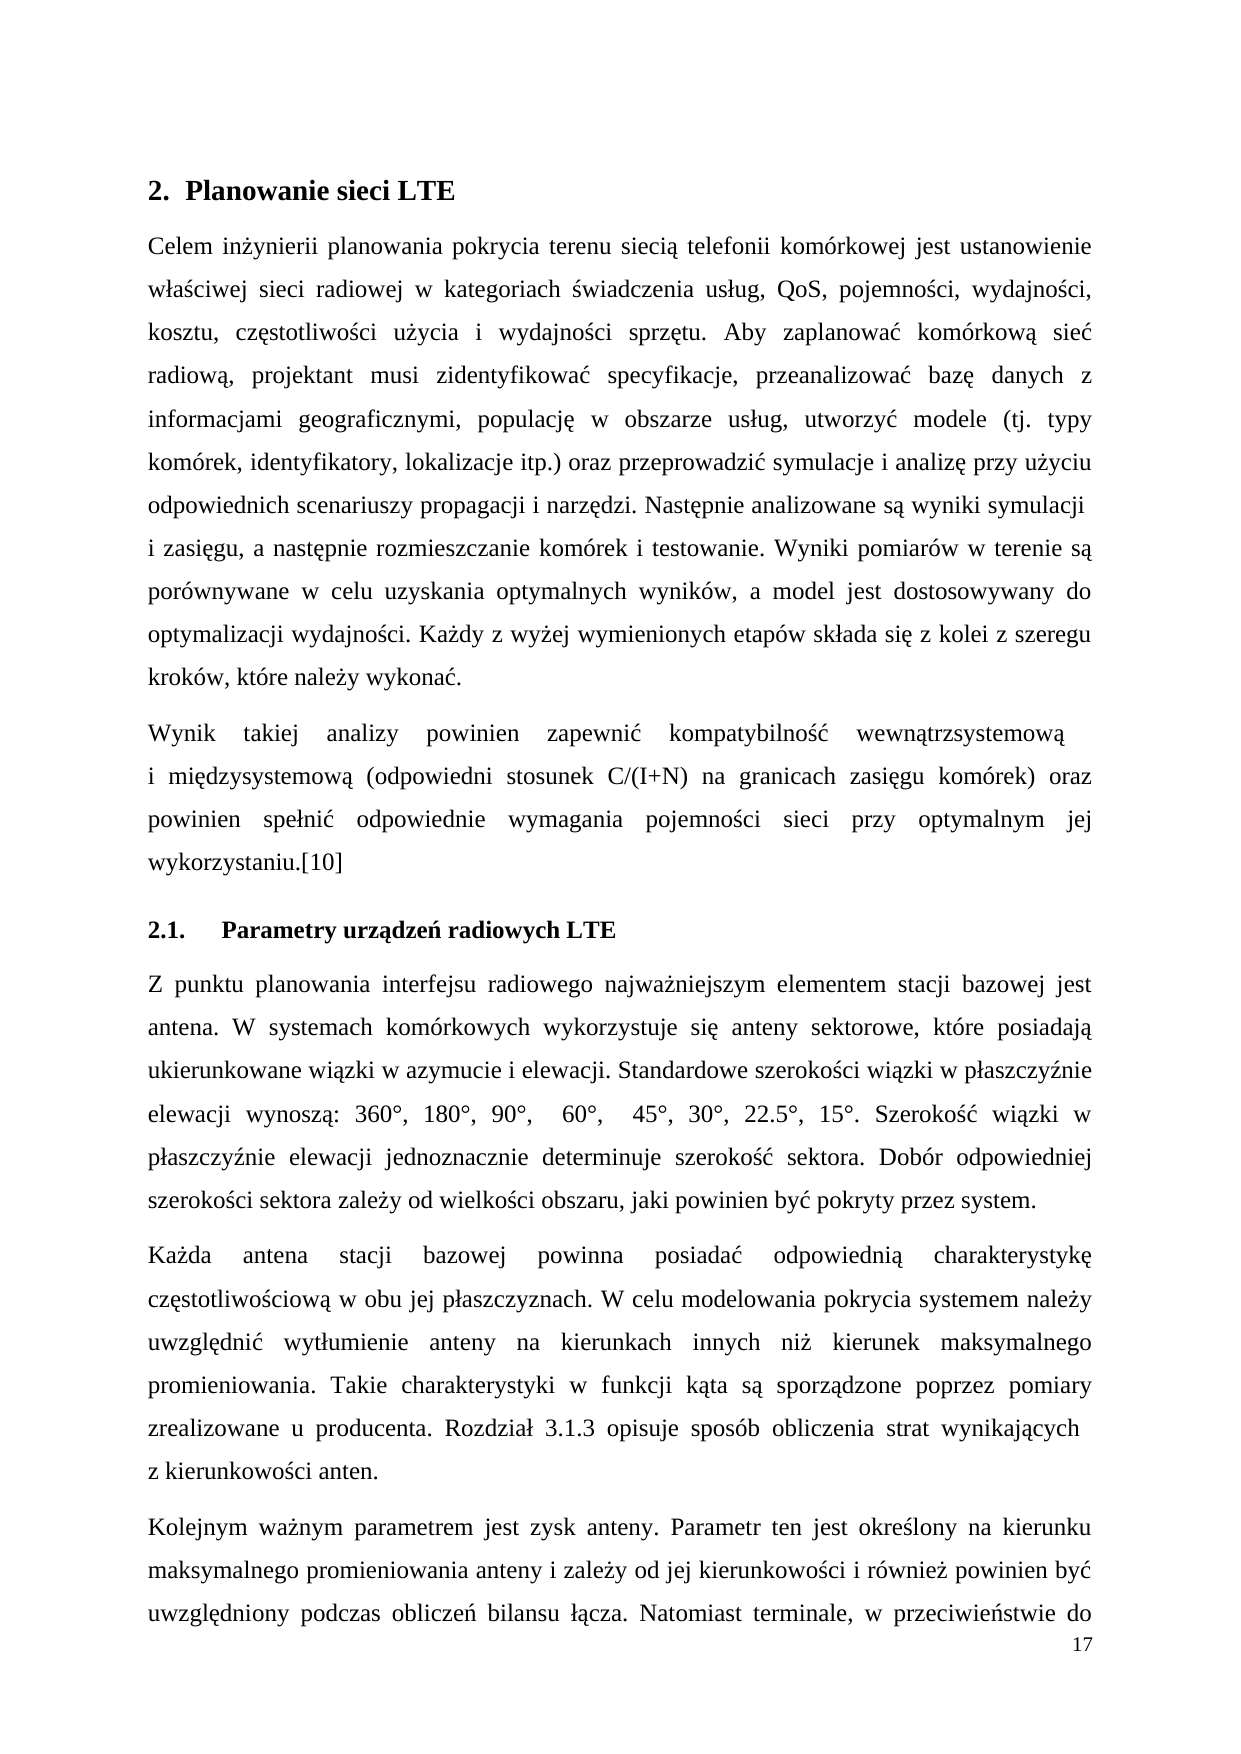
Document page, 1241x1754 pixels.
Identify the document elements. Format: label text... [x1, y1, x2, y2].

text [148, 1512, 1093, 1627]
text Wynik takiej analizy powinien zapewnić kompatybilność wewnątrzsystemową i międzysystemową (odpowiedni stosunek C/(I+N) na granicach zasięgu komórek) oraz powinien spełnić odpowiednie wymagania pojemności sieci przy optymalnym jej wykorzystaniu.[10] [148, 718, 1093, 876]
list Planowanie sieci LTE [148, 173, 1093, 206]
list Parametry urządzeń radiowych LTE [148, 916, 1093, 944]
text Z punktu planowania interfejsu radiowego najważniejszym elementem stacji bazowej jest antena. W systemach komórkowych wykorzystuje się anteny sektorowe, które posiadają ukierunkowane wiązki w azymucie i elewacji. Standardowe szerokości wiązki w płaszczyźnie elewacji wynoszą: 360°, 180°, 90°, 60°, 45°, 30°, 22.5°, 15°. Szerokość wiązki w płaszczyźnie elewacji jednoznacznie determinuje szerokość sektora. Dobór odpowiedniej szerokości sektora zależy od wielkości obszaru, jaki powinien być pokryty przez system. [148, 969, 1093, 1214]
text Celem inżynierii planowania pokrycia terenu siecią telefonii komórkowej jest ustanowienie właściwej sieci radiowej w kategoriach świadczenia usług, QoS, pojemności, wydajności, kosztu, częstotliwości użycia i wydajności sprzętu. Aby zaplanować komórkową sieć radiową, projektant musi zidentyfikować specyfikacje, przeanalizować bazę danych z informacjami geograficznymi, populację w obszarze usług, utworzyć modele (tj. typy komórek, identyfikatory, lokalizacje itp.) oraz przeprowadzić symulacje i analizę przy użyciu odpowiednich scenariuszy propagacji i narzędzi. Następnie analizowane są wyniki symulacji i zasięgu, a następnie rozmieszczanie komórek i testowanie. Wyniki pomiarów w terenie są porównywane w celu uzyskania optymalnych wyników, a model jest dostosowywany do optymalizacji wydajności. Każdy z wyżej wymienionych etapów składa się z kolei z szeregu kroków, które należy wykonać. [148, 231, 1093, 691]
text Każda antena stacji bazowej powinna posiadać odpowiednią charakterystykę częstotliwościową w obu jej płaszczyznach. W celu modelowania pokrycia systemem należy uwzględnić wytłumienie anteny na kierunkach innych niż kierunek maksymalnego promieniowania. Takie charakterystyki w funkcji kąta są sporządzone poprzez pomiary zrealizowane u producenta. Rozdział 3.1.3 opisuje sposób obliczenia strat wynikających z kierunkowości anten. [148, 1241, 1093, 1485]
